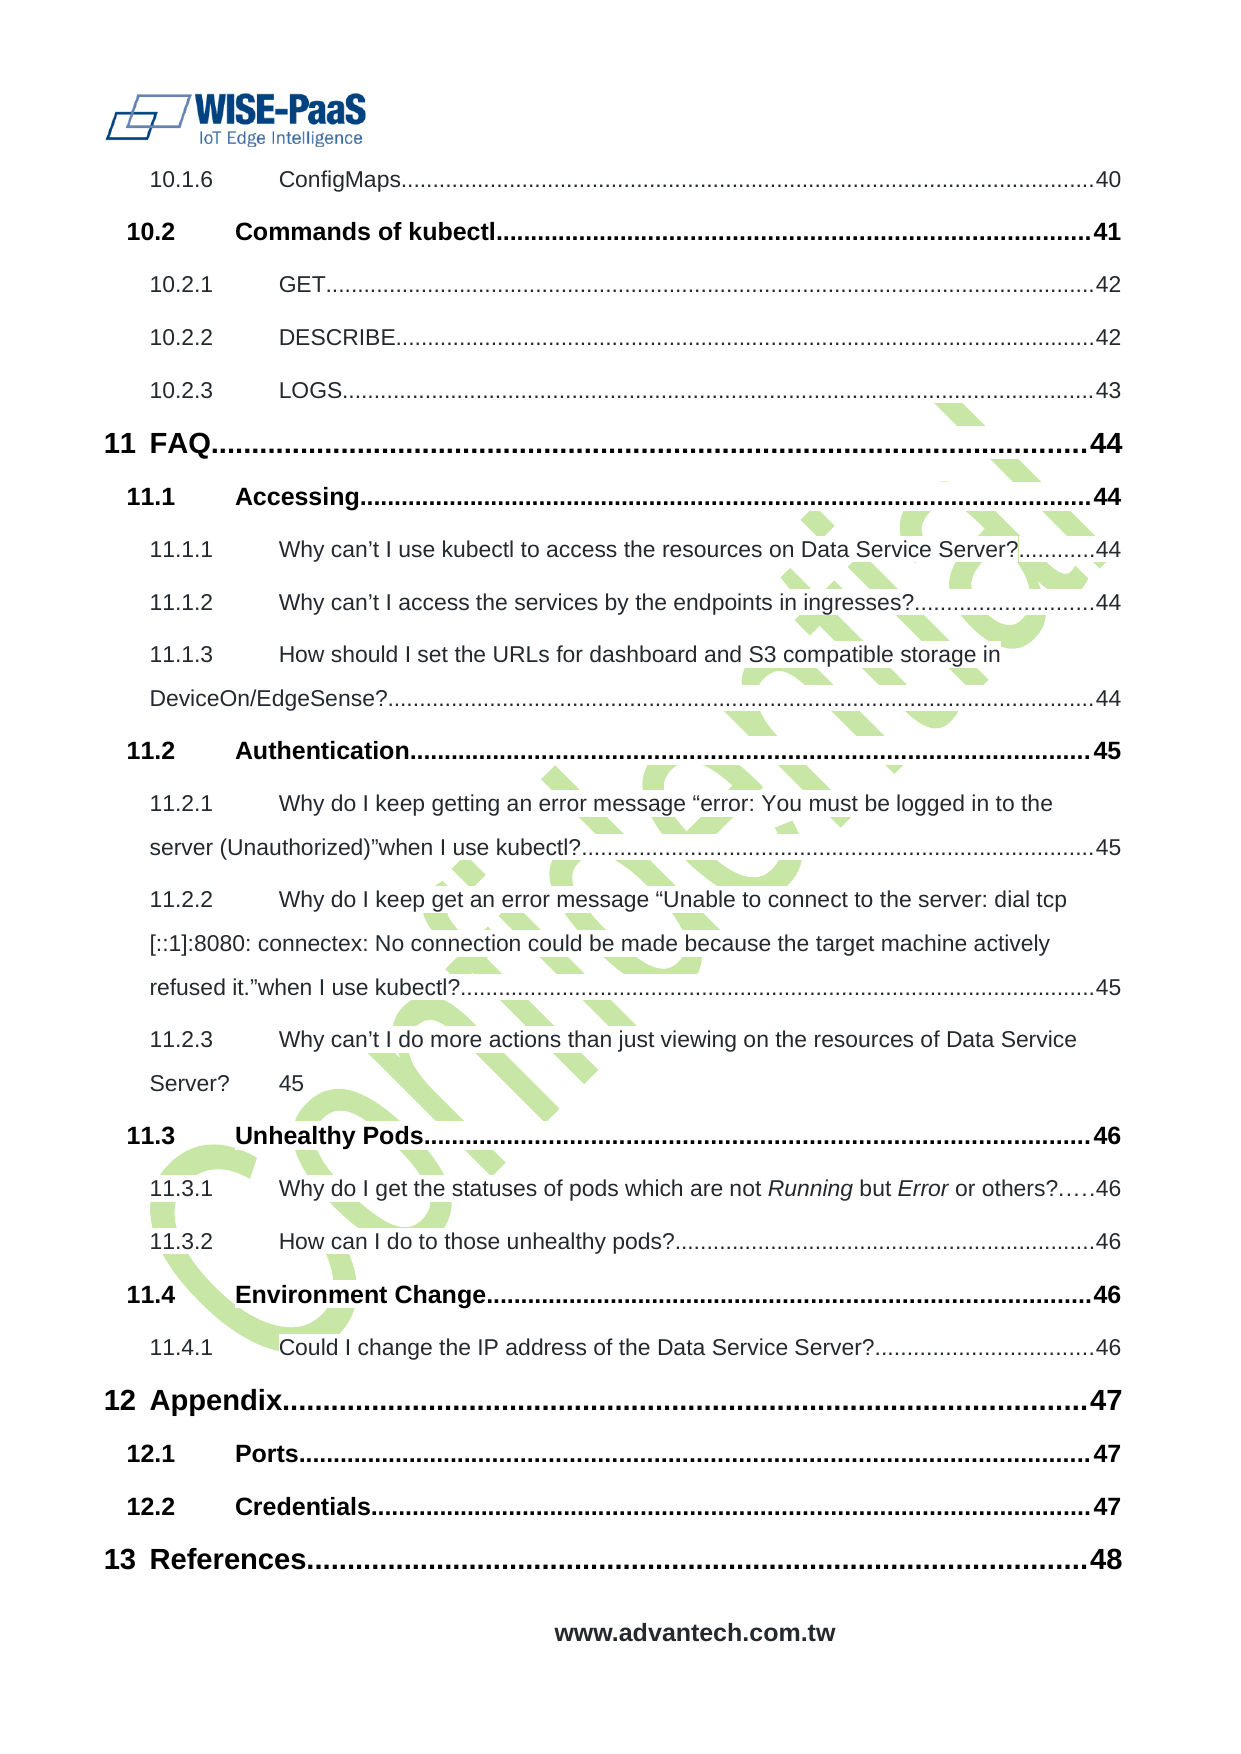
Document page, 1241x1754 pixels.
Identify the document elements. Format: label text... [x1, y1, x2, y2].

text 11.4 Environment Change 46 [126, 1275, 1122, 1313]
text 11.3.2 How can I do to those unhealthy pods? 46 [149, 1222, 1122, 1260]
text 10.1.6 ConfigMaps 40 [149, 160, 1122, 198]
text 11.3.1 Why do I get the statuses of pods which are not Running but Error or others? 46 [149, 1169, 1122, 1208]
text 11.1.1 Why can’t I use kubectl to access the resources on Data Service Server? 44 [149, 530, 1122, 568]
text 10.2.1 GET 42 [149, 265, 1122, 303]
picture [103, 90, 371, 147]
text 12 Appendix 47 [103, 1381, 1122, 1419]
text 12.2 Credentials 47 [126, 1487, 1122, 1525]
text 10.2.3 LOGS 43 [149, 371, 1122, 409]
text 13 References 48 [103, 1540, 1122, 1578]
text 10.2.2 DESCRIBE 42 [149, 318, 1122, 356]
text 11.2.1 Why do I keep getting an error message “error: You must be logged in to the server (Unauthorized)”when I use kubectl? 45 [149, 784, 1122, 866]
text 11 FAQ 44 [103, 423, 1122, 462]
text 11.1.2 Why can’t I access the services by the endpoints in ingresses? 44 [149, 583, 1122, 621]
text 11.2.3 Why can’t I do more actions than just viewing on the resources of Data Service Server? 45 [149, 1021, 1122, 1102]
text 11.1.3 How should I set the URLs for dashboard and S3 compatible storage in DeviceOn/EdgeSense? 44 [149, 635, 1122, 717]
text 10.2 Commands of kubectl 41 [126, 212, 1122, 251]
text 11.4.1 Could I change the IP address of the Data Service Server? 46 [149, 1328, 1122, 1366]
text 12.1 Ports 47 [126, 1434, 1122, 1472]
text 11.2.2 Why do I keep get an error message “Unable to connect to the server: dial tcp [::1]:8080: connectex: No connection could be made because the target machine actively refused it.”when I use kubectl? 45 [149, 881, 1122, 1006]
text 11.2 Authentication 45 [126, 732, 1122, 770]
text 11.1 Accessing 44 [126, 477, 1122, 515]
text 11.3 Unhealthy Pods 46 [126, 1117, 1122, 1155]
